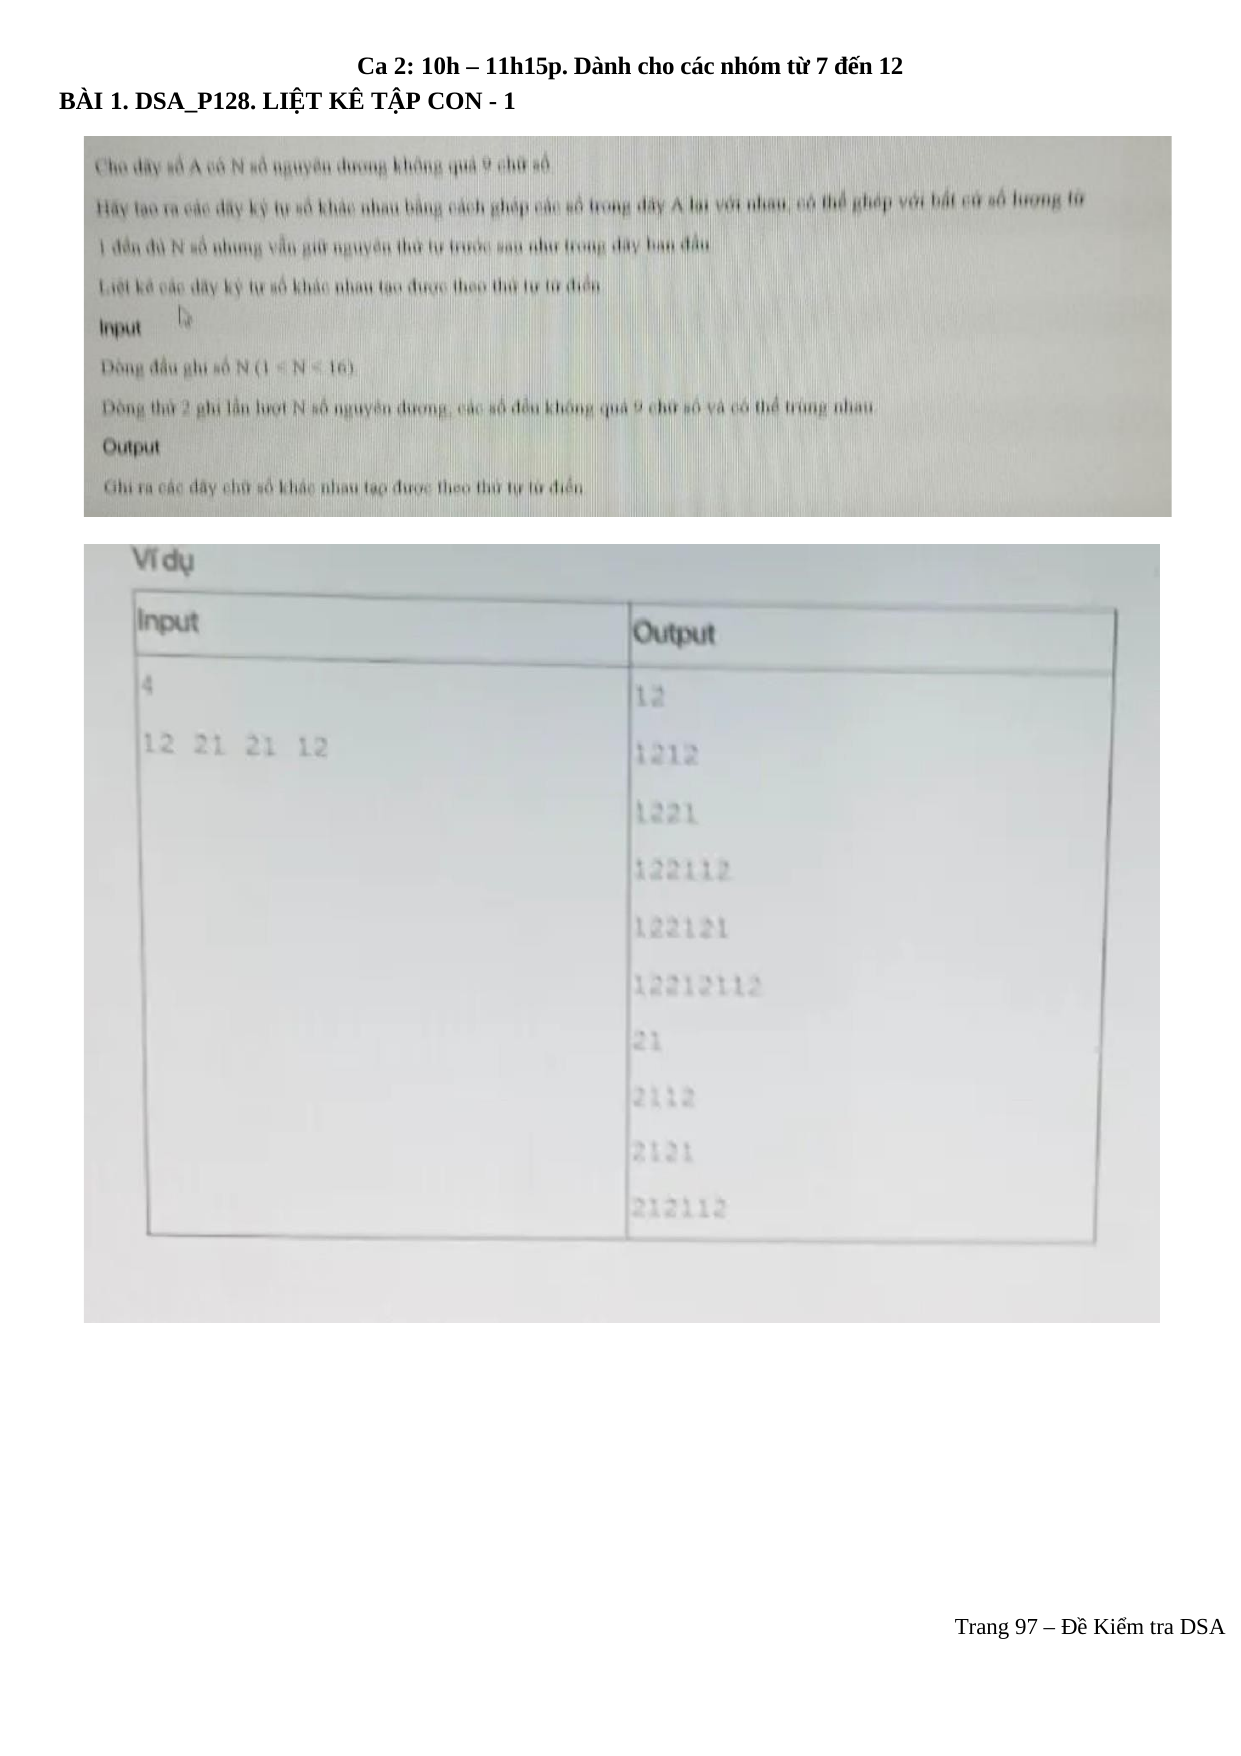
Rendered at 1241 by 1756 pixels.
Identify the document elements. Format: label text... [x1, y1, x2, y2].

text BÀI 1. DSA_P128. LIỆT KÊ TẬP CON - 1 [59, 86, 1226, 115]
picture [83, 544, 1160, 1323]
text Ca 2: 10h – 11h15p. Dành cho các nhóm từ 7 đến 12 [86, 51, 1174, 79]
picture [83, 136, 1172, 517]
